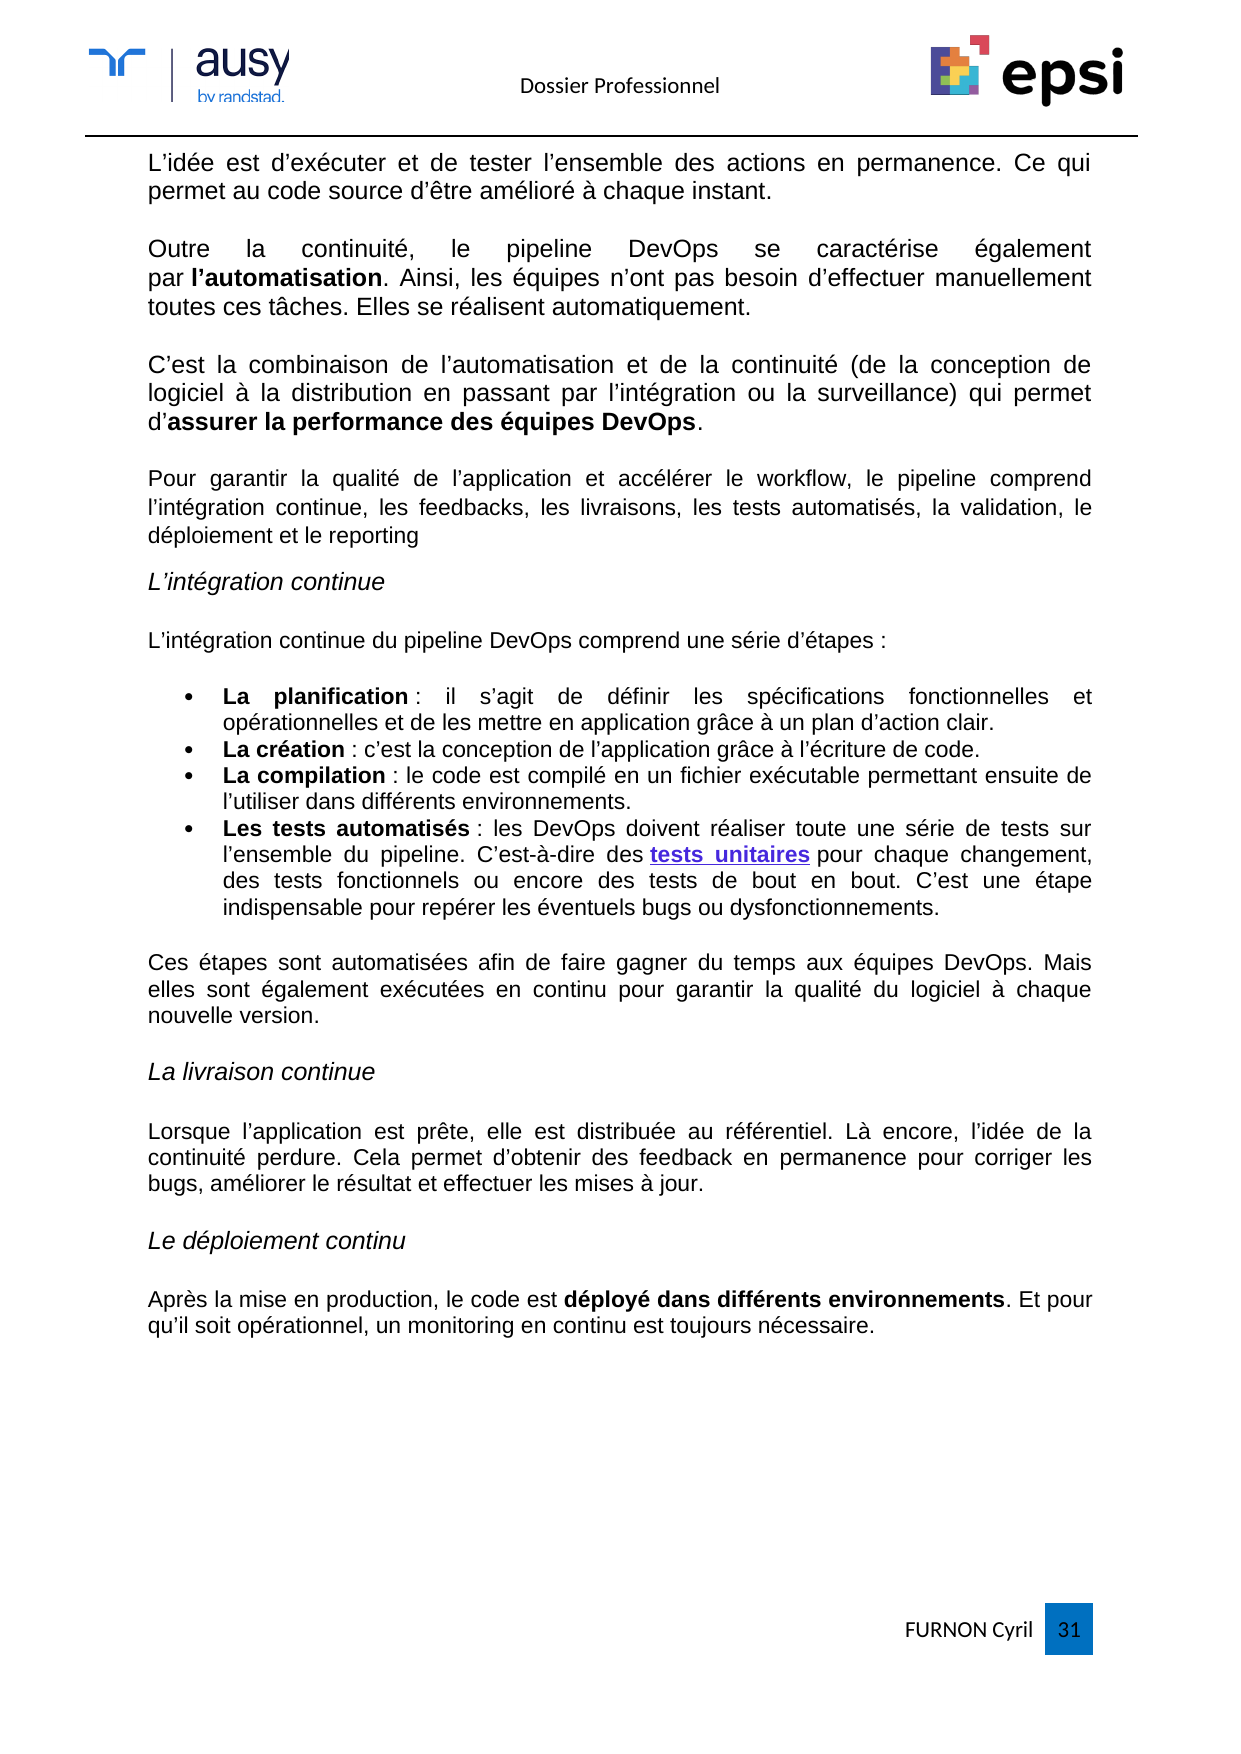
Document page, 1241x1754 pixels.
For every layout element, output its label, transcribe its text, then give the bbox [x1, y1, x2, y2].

subtitle Le déploiement continu [148, 1226, 1093, 1254]
text Après la mise en production, le code est déployé dans différents environnements. Et pour qu’il soit opérationnel, un monitoring en continu est toujours nécessaire. [148, 1286, 1093, 1339]
text Ces étapes sont automatisées afin de faire gagner du temps aux équipes DevOps. Mais elles sont également exécutées en continu pour garantir la qualité du logiciel à chaque nouvelle version. [148, 949, 1093, 1028]
subtitle La livraison continue [148, 1057, 1093, 1086]
list La planification : il s’agit de définir les spécifications fonctionnelles et opérationnelles et de les mettre en application grâce à un plan d’action clair. [185, 683, 1093, 736]
subtitle L’intégration continue [148, 567, 1093, 596]
list La compilation : le code est compilé en un fichier exécutable permettant ensuite de l’utiliser dans différents environnements. [185, 762, 1093, 814]
text Outre la continuité, le pipeline DevOps se caractérise également par l’automatisation. Ainsi, les équipes n’ont pas besoin d’effectuer manuellement toutes ces tâches. Elles se réalisent automatiquement. [148, 234, 1093, 321]
text Pour garantir la qualité de l’application et accélérer le workflow, le pipeline comprend l’intégration continue, les feedbacks, les livraisons, les tests automatisés, la validation, le déploiement et le reporting [148, 520, 1093, 548]
text L’intégration continue du pipeline DevOps comprend une série d’étapes : [148, 627, 1093, 654]
text Lorsque l’application est prête, elle est distribuée au référentiel. Là encore, l’idée de la continuité perdure. Cela permet d’obtenir des feedback en permanence pour corriger les bugs, améliorer le résultat et effectuer les mises à jour. [148, 1118, 1093, 1197]
list Les tests automatisés : les DevOps doivent réaliser toute une série de tests sur l’ensemble du pipeline. C’est-à-dire des tests unitaires pour chaque changement, des tests fonctionnels ou encore des tests de bout en bout. C’est une étape indispensable pour repérer les éventuels bugs ou dysfonctionnements. [185, 814, 1093, 920]
picture [88, 48, 289, 102]
list La création : c’est la conception de l’application grâce à l’écriture de code. [185, 736, 1093, 762]
text C’est la combinaison de l’automatisation et de la continuité (de la conception de logiciel à la distribution en passant par l’intégration ou la surveillance) qui permet d’assurer la performance des équipes DevOps. [148, 350, 1093, 436]
text L’idée est d’exécuter et de tester l’ensemble des actions en permanence. Ce qui permet au code source d’être amélioré à chaque instant. [148, 148, 1093, 205]
